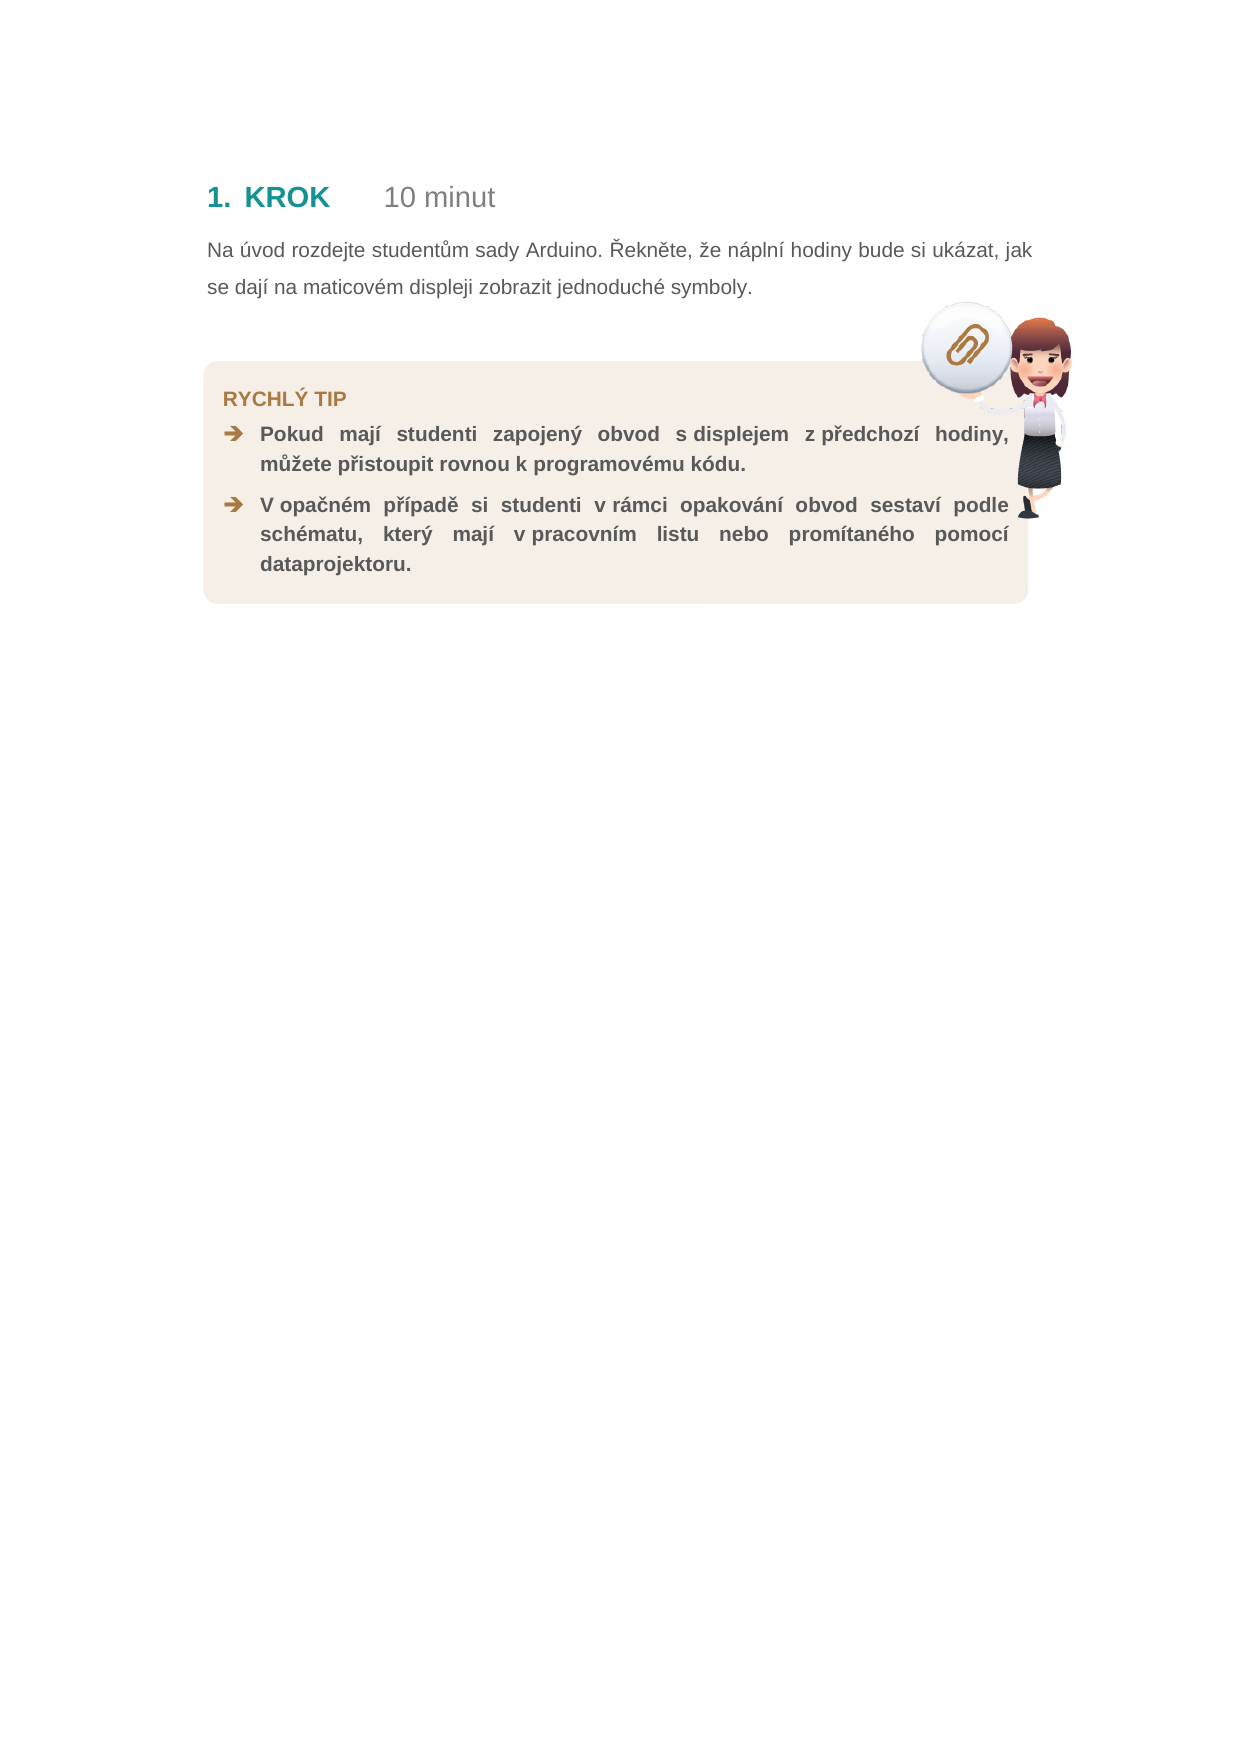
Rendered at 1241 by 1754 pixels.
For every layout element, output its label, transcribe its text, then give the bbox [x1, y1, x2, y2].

list KROK 10 minut [207, 177, 1033, 215]
text Na úvod rozdejte studentům sady Arduino. Řekněte, že náplní hodiny bude si ukázat, jak se dají na maticovém displeji zobrazit jednoduché symboly. [207, 227, 1033, 302]
picture [915, 293, 1076, 525]
